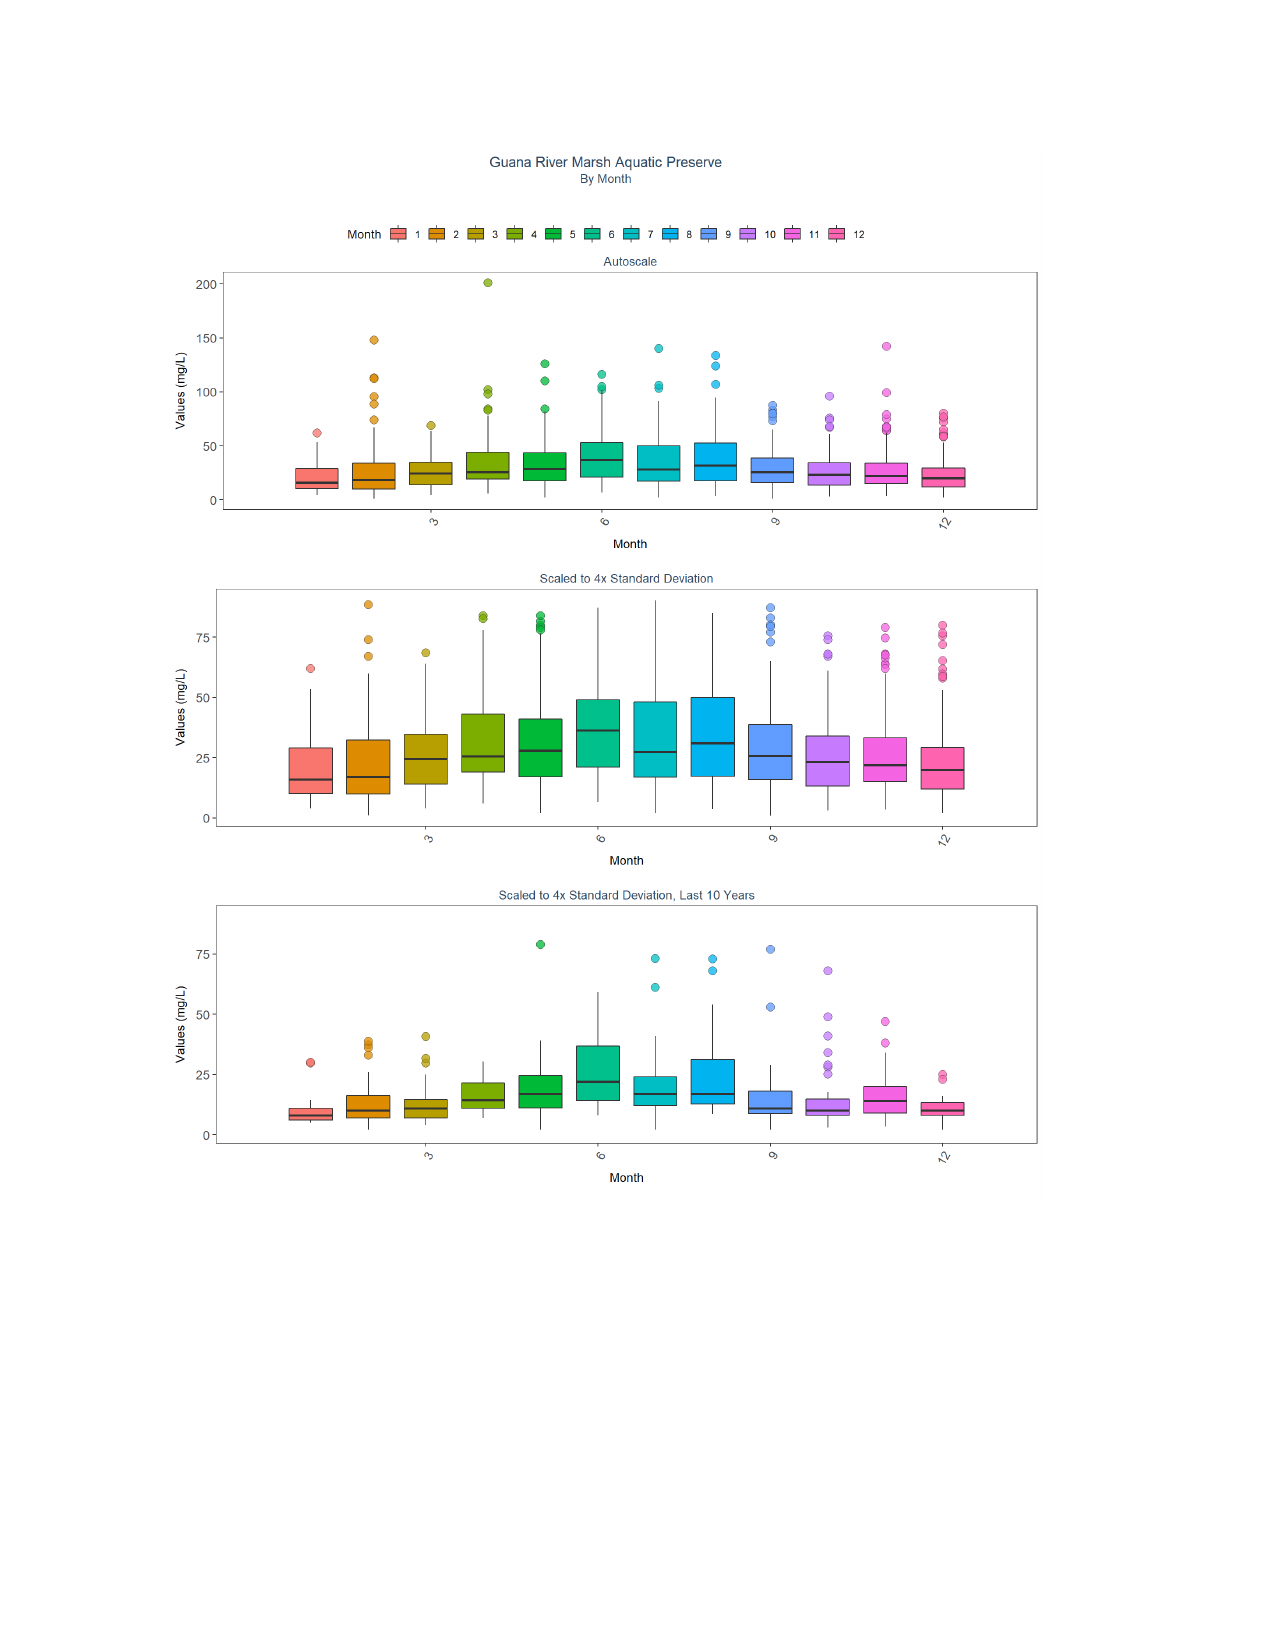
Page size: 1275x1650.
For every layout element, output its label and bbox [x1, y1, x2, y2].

picture [168, 150, 1044, 1200]
